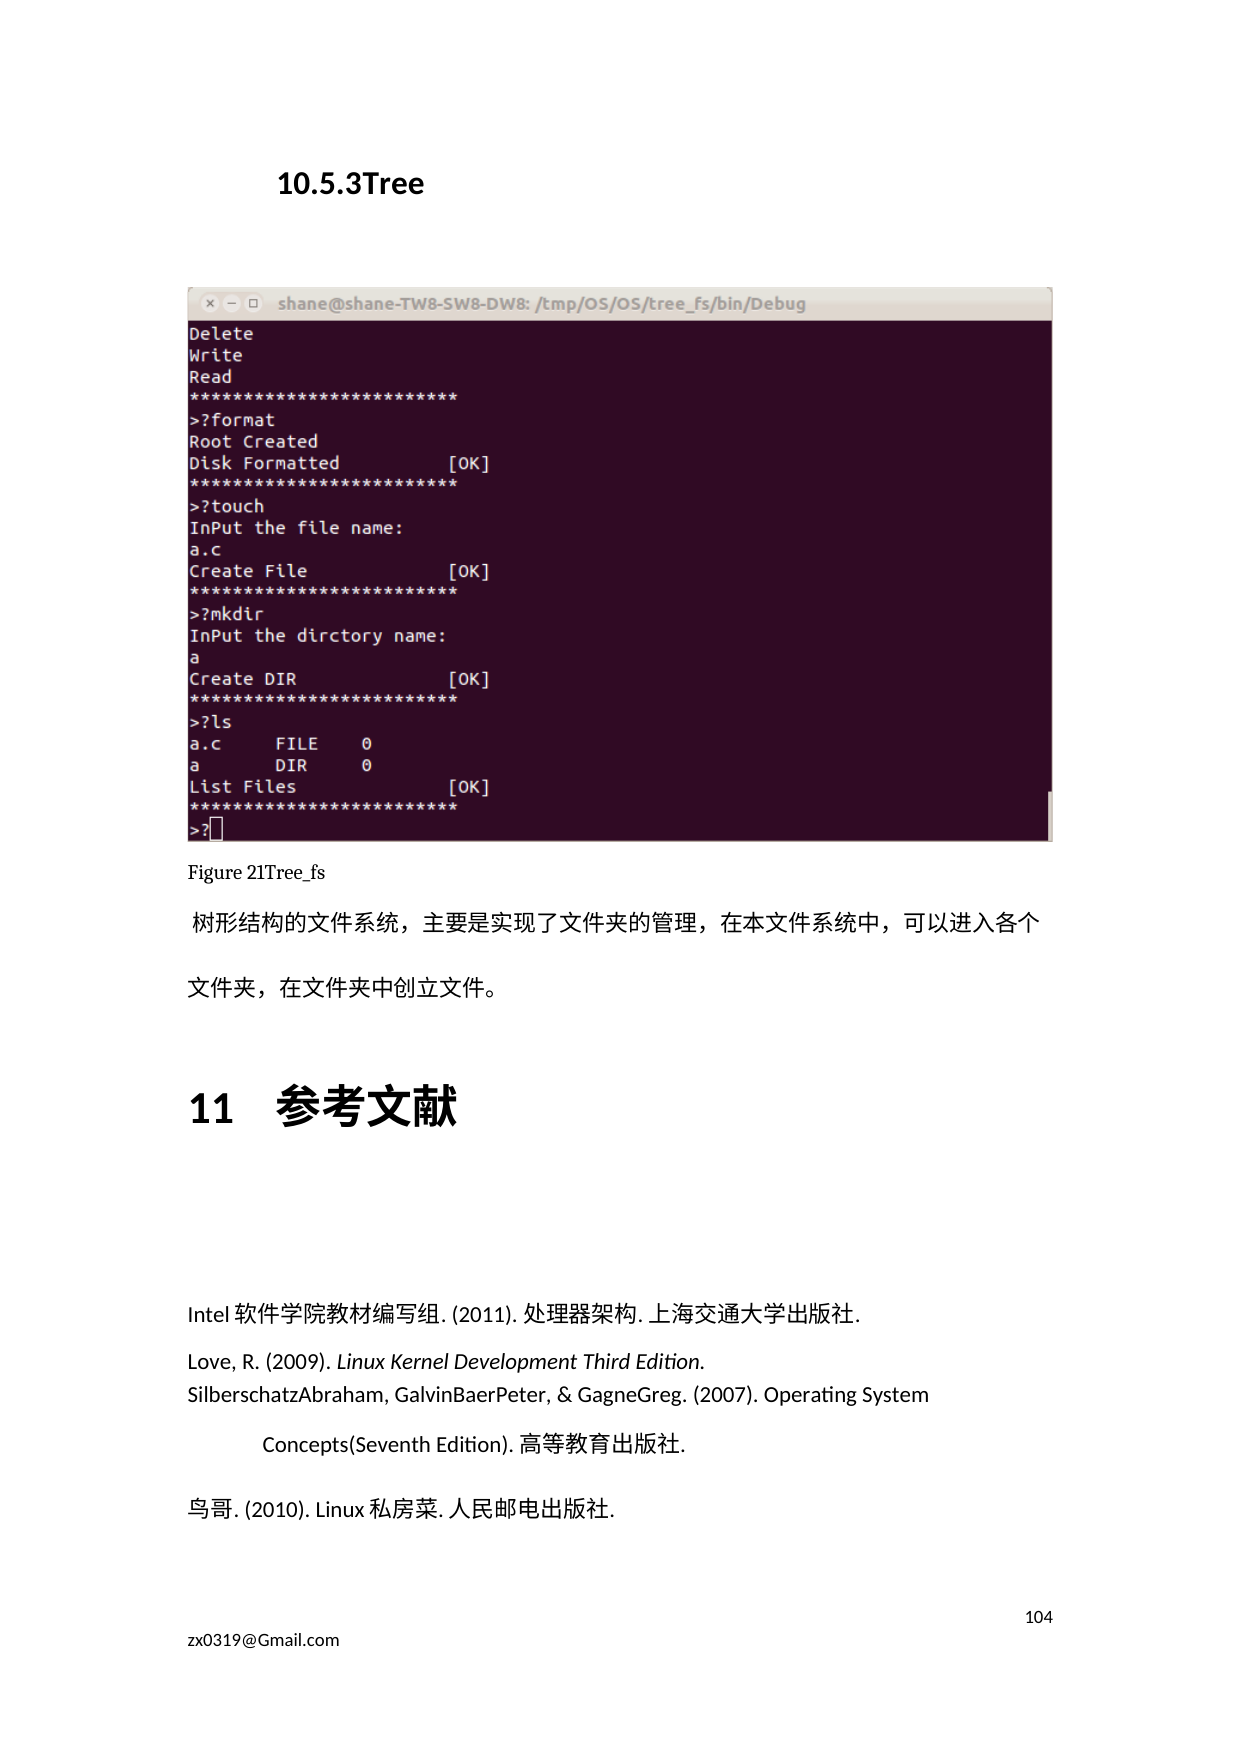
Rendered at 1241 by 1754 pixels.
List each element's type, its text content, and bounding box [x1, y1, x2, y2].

picture [187, 287, 1053, 842]
subtitle Tree [276, 150, 1053, 215]
text Figure 21Tree_fs [187, 857, 1053, 889]
text 树形结构的文件系统，主要是实现了文件夹的管理，在本文件系统中，可以进入各个文件夹，在文件夹中创立文件。 [187, 889, 1053, 1019]
subtitle 参考文献 [187, 1055, 1053, 1152]
